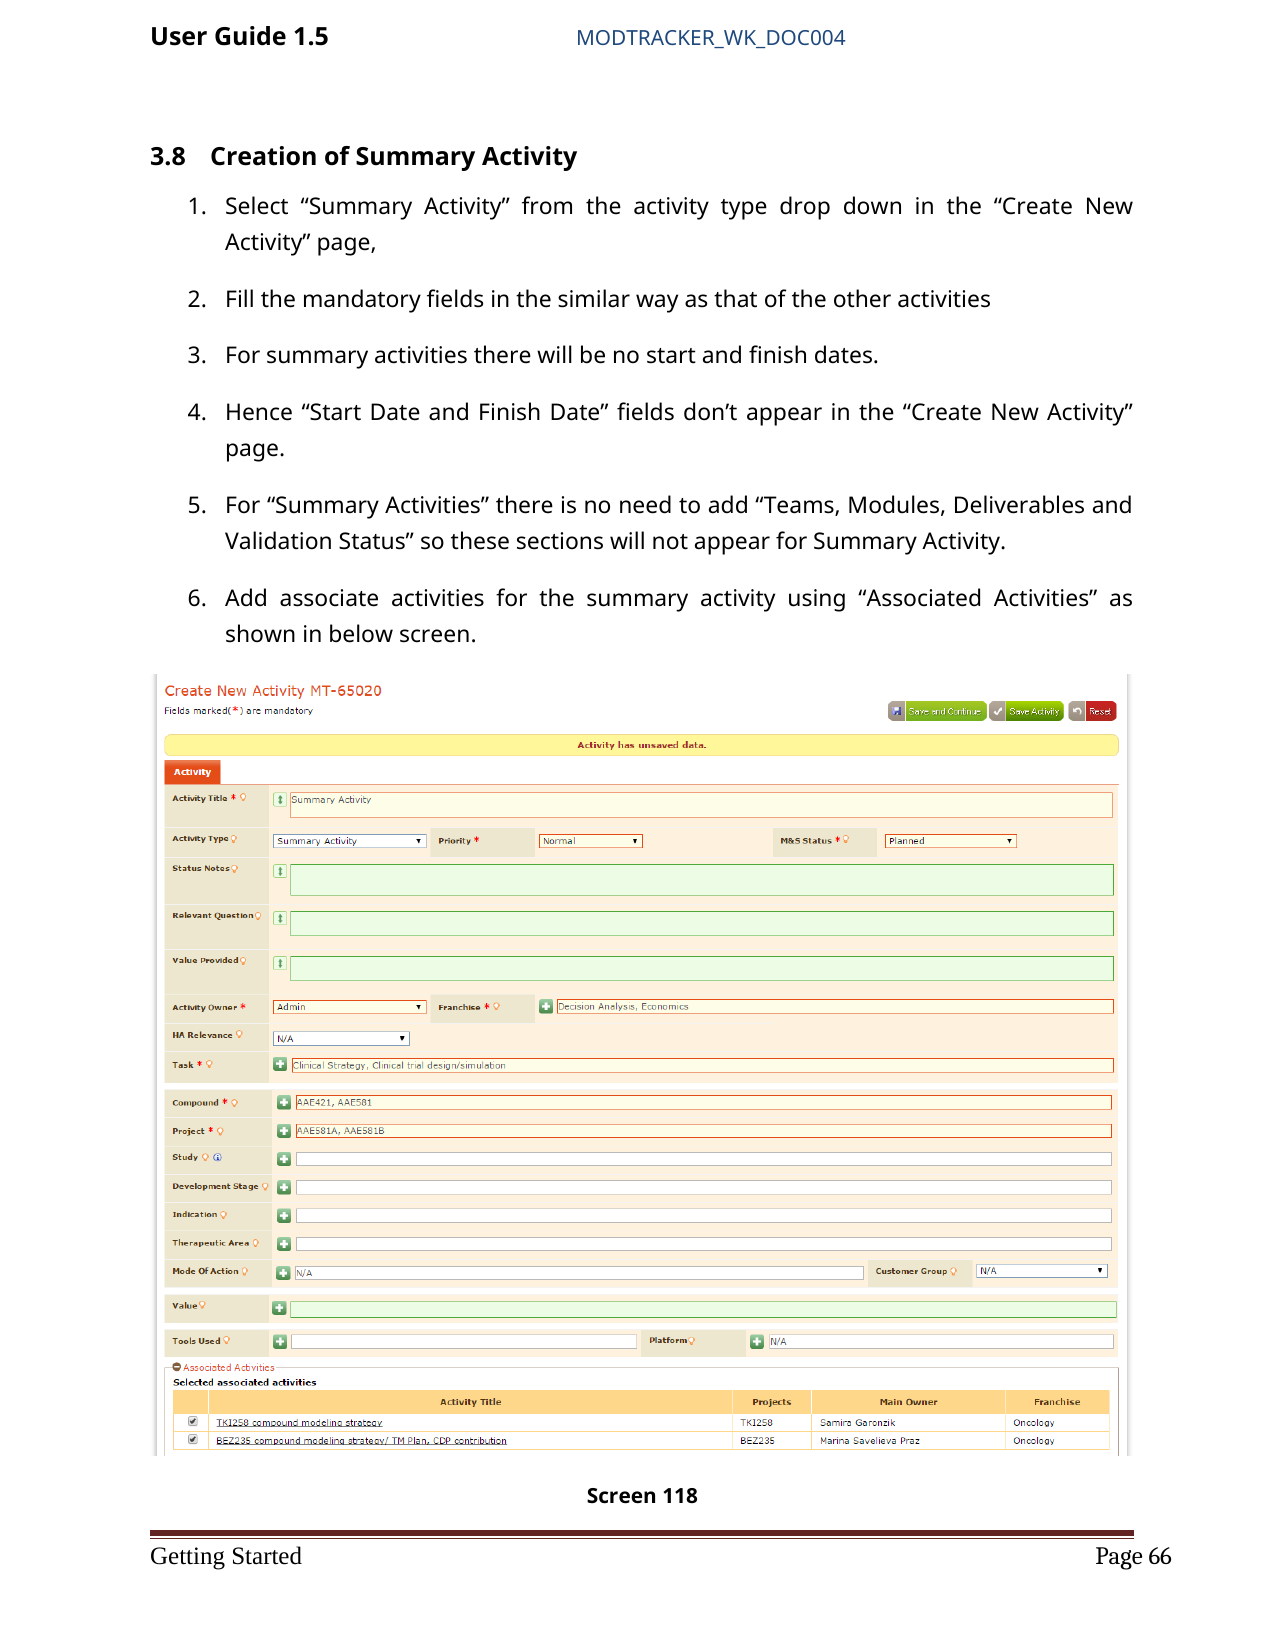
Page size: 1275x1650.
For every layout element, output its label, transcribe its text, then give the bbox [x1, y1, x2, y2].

list Select “Summary Activity” from the activity type drop down in the “Create New Activity” page, [187, 190, 1134, 257]
list Add associate activities for the summary activity using “Associated Activities” as shown in below screen. [187, 582, 1134, 649]
list Fill the mandatory fields in the similar way as that of the other activities [187, 283, 1134, 314]
subtitle Creation of Summary Activity [150, 139, 1134, 173]
picture [150, 674, 1135, 1456]
list For summary activities there will be no start and finish dates. [187, 339, 1134, 371]
list Hence “Start Date and Finish Date” fields don’t appear in the “Create New Activity” page. [187, 396, 1134, 463]
list For “Summary Activities” there is no need to add “Teams, Modules, Deliverables and Validation Status” so these sections will not appear for Summary Activity. [187, 489, 1134, 556]
